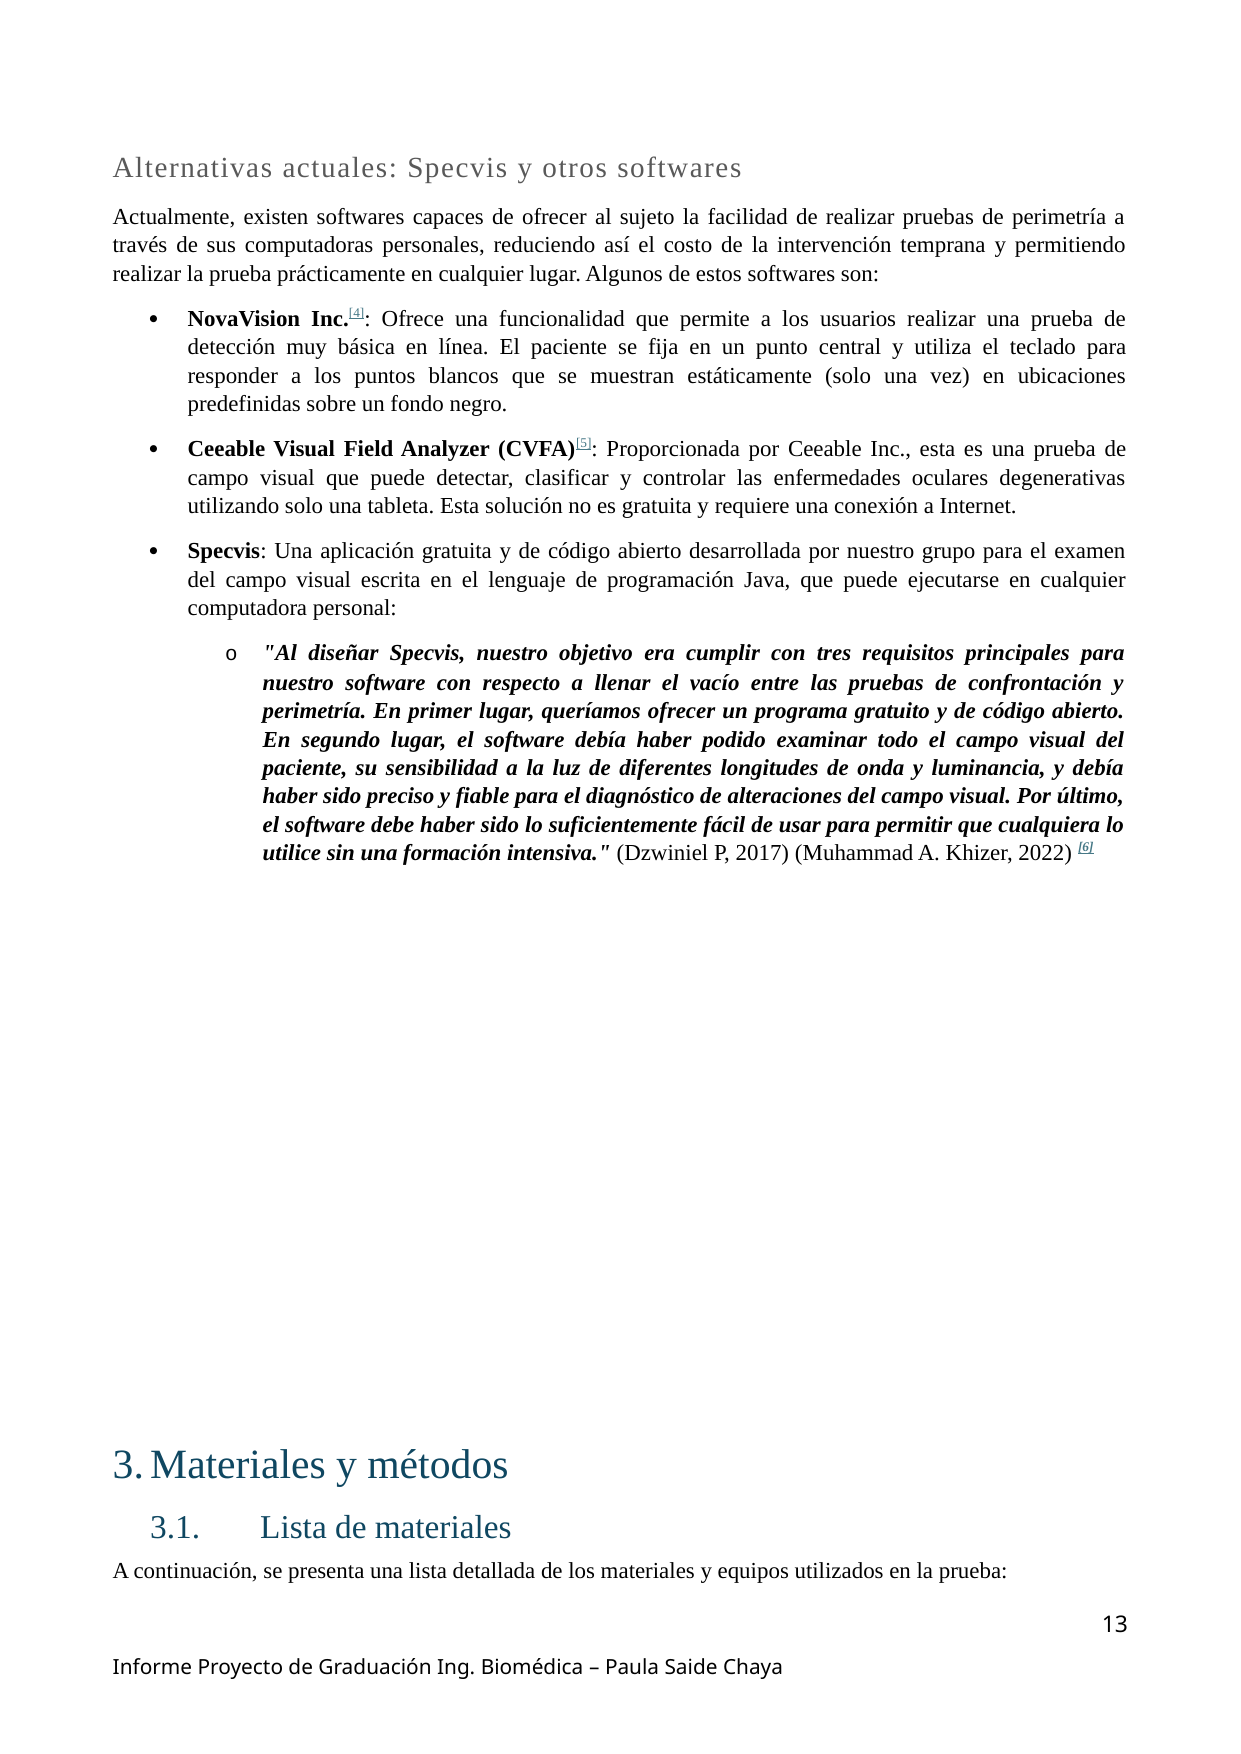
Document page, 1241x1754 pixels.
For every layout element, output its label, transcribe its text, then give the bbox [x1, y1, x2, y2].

subtitle Materiales y métodos [112, 1439, 1128, 1487]
subtitle Lista de materiales [150, 1507, 1128, 1546]
text A continuación, se presenta una lista detallada de los materiales y equipos utilizados en la prueba: [112, 1557, 1128, 1583]
text Actualmente, existen softwares capaces de ofrecer al sujeto la facilidad de realizar pruebas de perimetría a través de sus computadoras personales, reduciendo así el costo de la intervención temprana y permitiendo realizar la prueba prácticamente en cualquier lugar. Algunos de estos softwares son: [112, 203, 1128, 286]
list Specvis: Una aplicación gratuita y de código abierto desarrollada por nuestro grupo para el examen del campo visual escrita en el lenguaje de programación Java, que puede ejecutarse en cualquier computadora personal: [150, 537, 1128, 620]
subtitle Alternativas actuales: Specvis y otros softwares [112, 150, 1128, 183]
list NovaVision Inc.[4]: Ofrece una funcionalidad que permite a los usuarios realizar una prueba de detección muy básica en línea. El paciente se fija en un punto central y utiliza el teclado para responder a los puntos blancos que se muestran estáticamente (solo una vez) en ubicaciones predefinidas sobre un fondo negro. [150, 305, 1128, 416]
list Ceeable Visual Field Analyzer (CVFA)[5]: Proporcionada por Ceeable Inc., esta es una prueba de campo visual que puede detectar, clasificar y controlar las enfermedades oculares degenerativas utilizando solo una tableta. Esta solución no es gratuita y requiere una conexión a Internet. [150, 435, 1128, 518]
list "Al diseñar Specvis, nuestro objetivo era cumplir con tres requisitos principales para nuestro software con respecto a llenar el vacío entre las pruebas de confrontación y perimetría. En primer lugar, queríamos ofrecer un programa gratuito y de código abierto. En segundo lugar, el software debía haber podido examinar todo el campo visual del paciente, su sensibilidad a la luz de diferentes longitudes de onda y luminancia, y debía haber sido preciso y fiable para el diagnóstico de alteraciones del campo visual. Por último, el software debe haber sido lo suficientemente fácil de usar para permitir que cualquiera lo utilice sin una formación intensiva." [6] [225, 639, 1128, 866]
